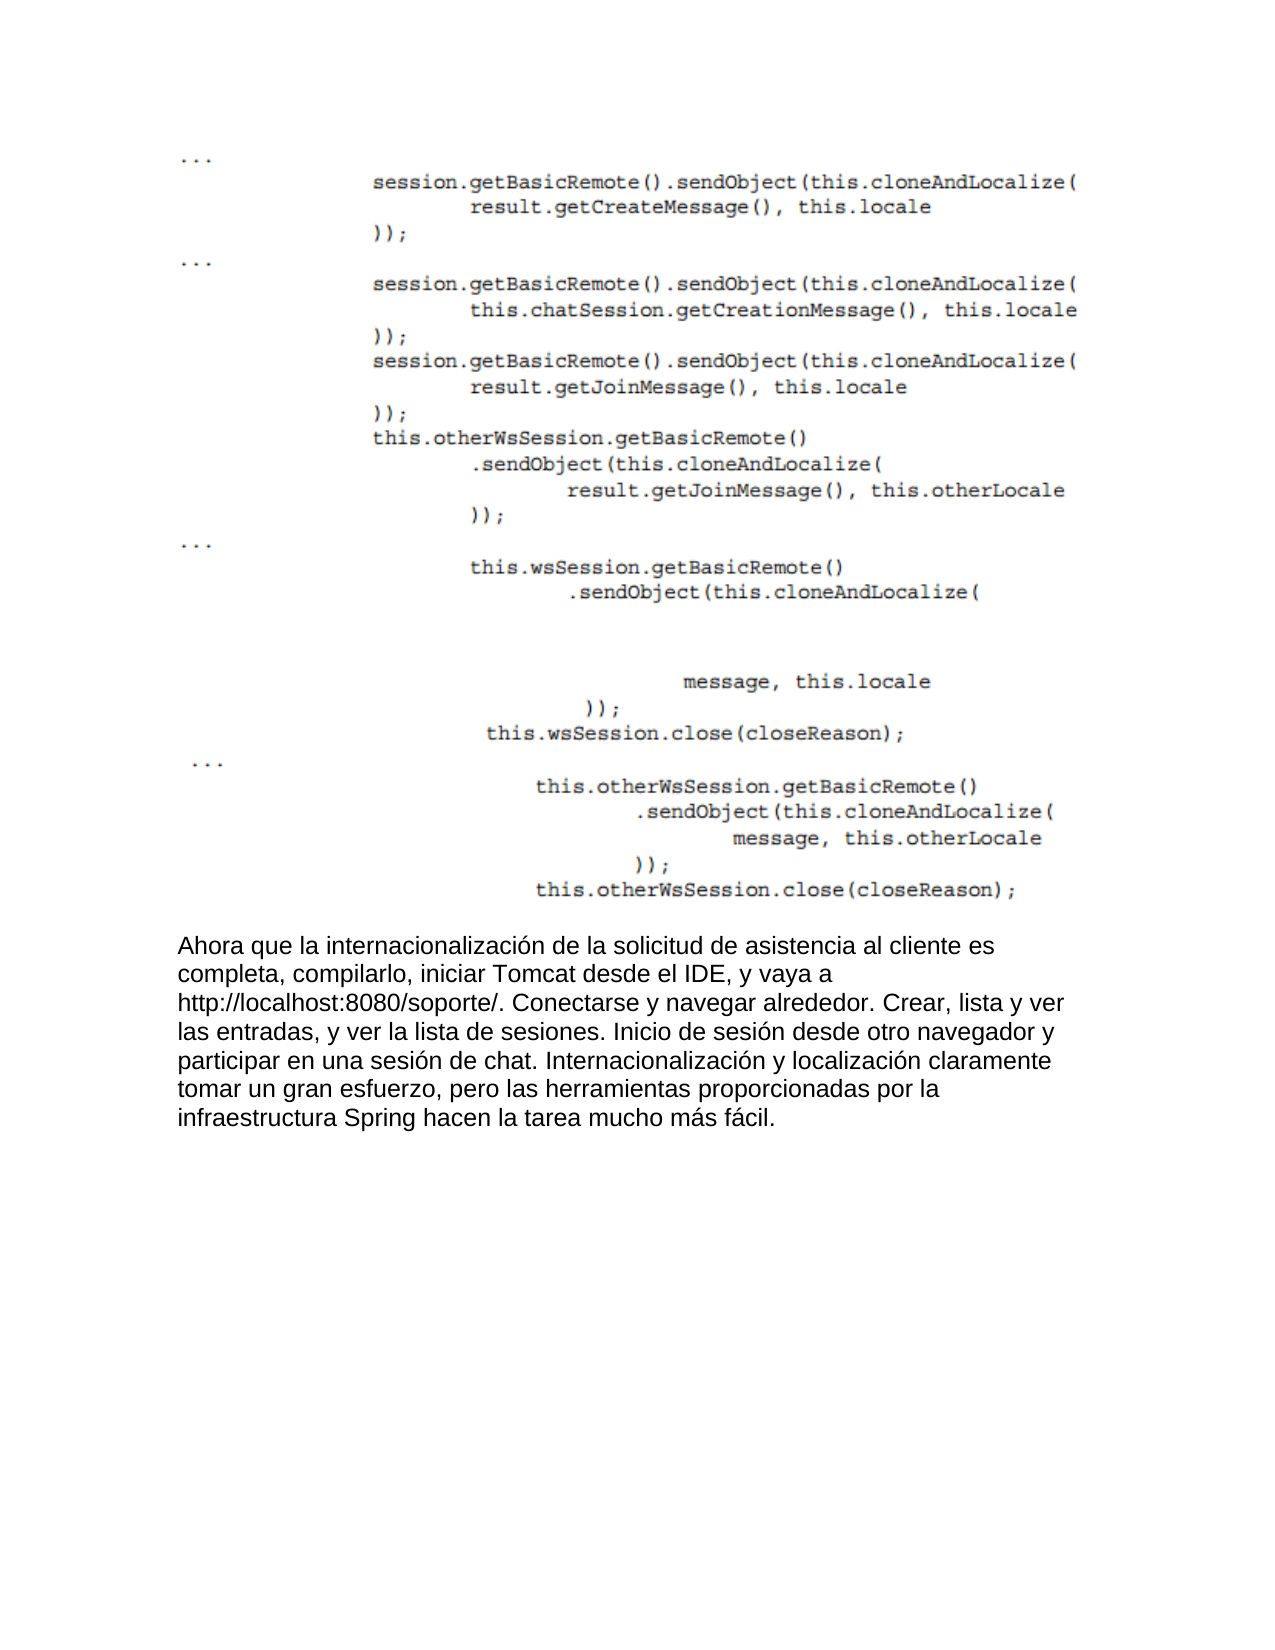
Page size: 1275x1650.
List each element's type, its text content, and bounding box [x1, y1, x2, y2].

picture [177, 147, 1098, 617]
picture [177, 635, 1064, 912]
text Ahora que la internacionalización de la solicitud de asistencia al cliente es completa, compilarlo, iniciar Tomcat desde el IDE, y vaya a http://localhost:8080/soporte/. Conectarse y navegar alrededor. Crear, lista y ver las entradas, y ver la lista de sesiones. Inicio de sesión desde otro navegador y participar en una sesión de chat. Internacionalización y localización claramente tomar un gran esfuerzo, pero las herramientas proporcionadas por la infraestructura Spring hacen la tarea mucho más fácil. [177, 931, 1098, 1132]
